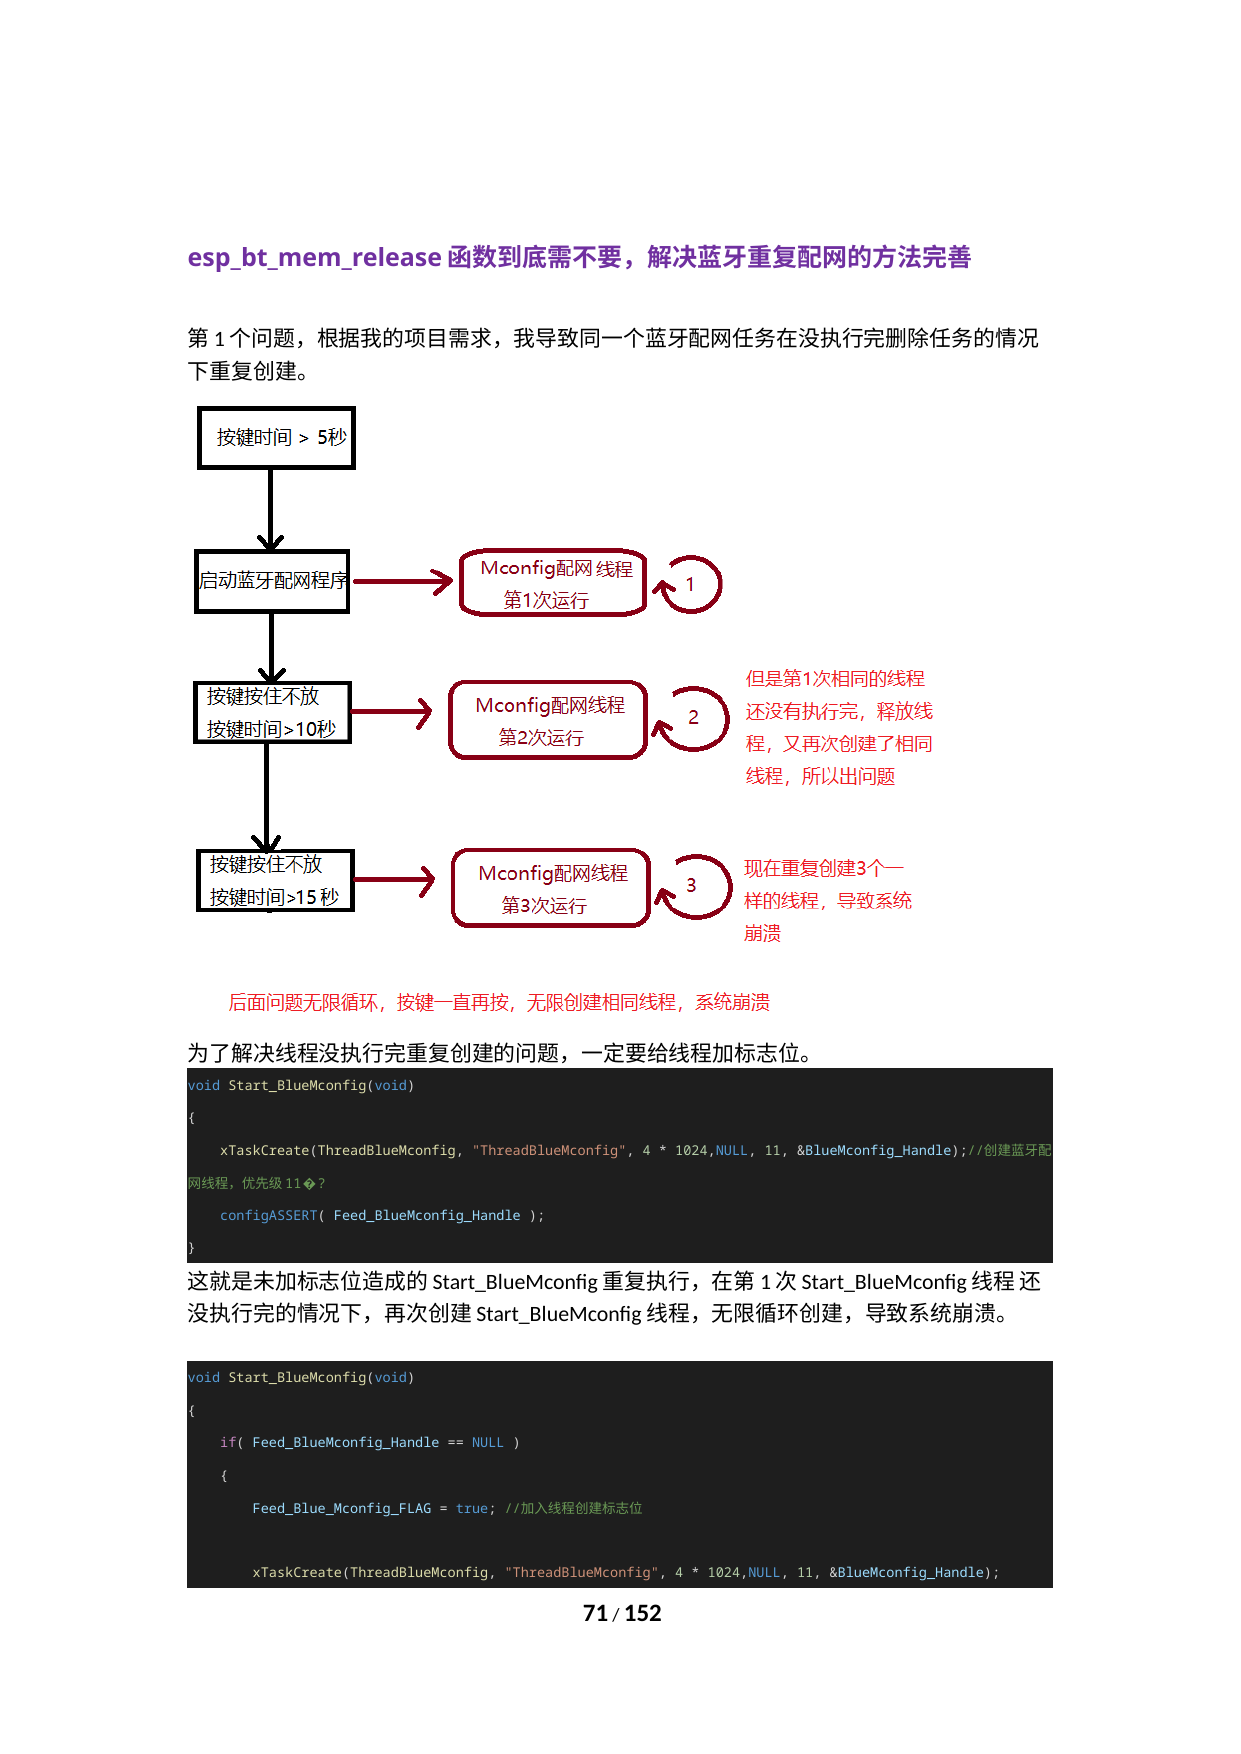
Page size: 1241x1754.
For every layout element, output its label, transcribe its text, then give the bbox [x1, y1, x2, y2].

text 为了解决线程没执行完重复创建的问题，一定要给线程加标志位。 [187, 1036, 1053, 1068]
text if( Feed_BlueMconfig_Handle == NULL ) [187, 1426, 1053, 1458]
picture [187, 401, 937, 1021]
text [187, 1491, 1053, 1523]
text { [187, 1393, 1053, 1426]
text void Start_BlueMconfig(void) [187, 1361, 1053, 1393]
text esp_bt_mem_release函数到底需不要，解决蓝牙重复配网的方法完善 [187, 223, 1053, 288]
text } [187, 1231, 1053, 1263]
text xTaskCreate(ThreadBlueMconfig, "ThreadBlueMconfig", 4 * 1024,NULL, 11, &BlueMconfig_Handle);//创建蓝牙配网线程，优先级11�? [187, 1133, 1053, 1198]
text 这就是未加标志位造成的Start_BlueMconfig重复执行，在第1次Start_BlueMconfig线程 还没执行完的情况下，再次创建Start_BlueMconfig线程，无限循环创建，导致系统崩溃。 [187, 1263, 1053, 1328]
text void Start_BlueMconfig(void) [187, 1068, 1053, 1101]
text configASSERT( Feed_BlueMconfig_Handle ); [187, 1198, 1053, 1231]
text { [187, 1458, 1053, 1491]
text 第1个问题，根据我的项目需求，我导致同一个蓝牙配网任务在没执行完删除任务的情况下重复创建。 [187, 321, 1053, 386]
text { [187, 1101, 1053, 1133]
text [187, 1556, 1053, 1588]
